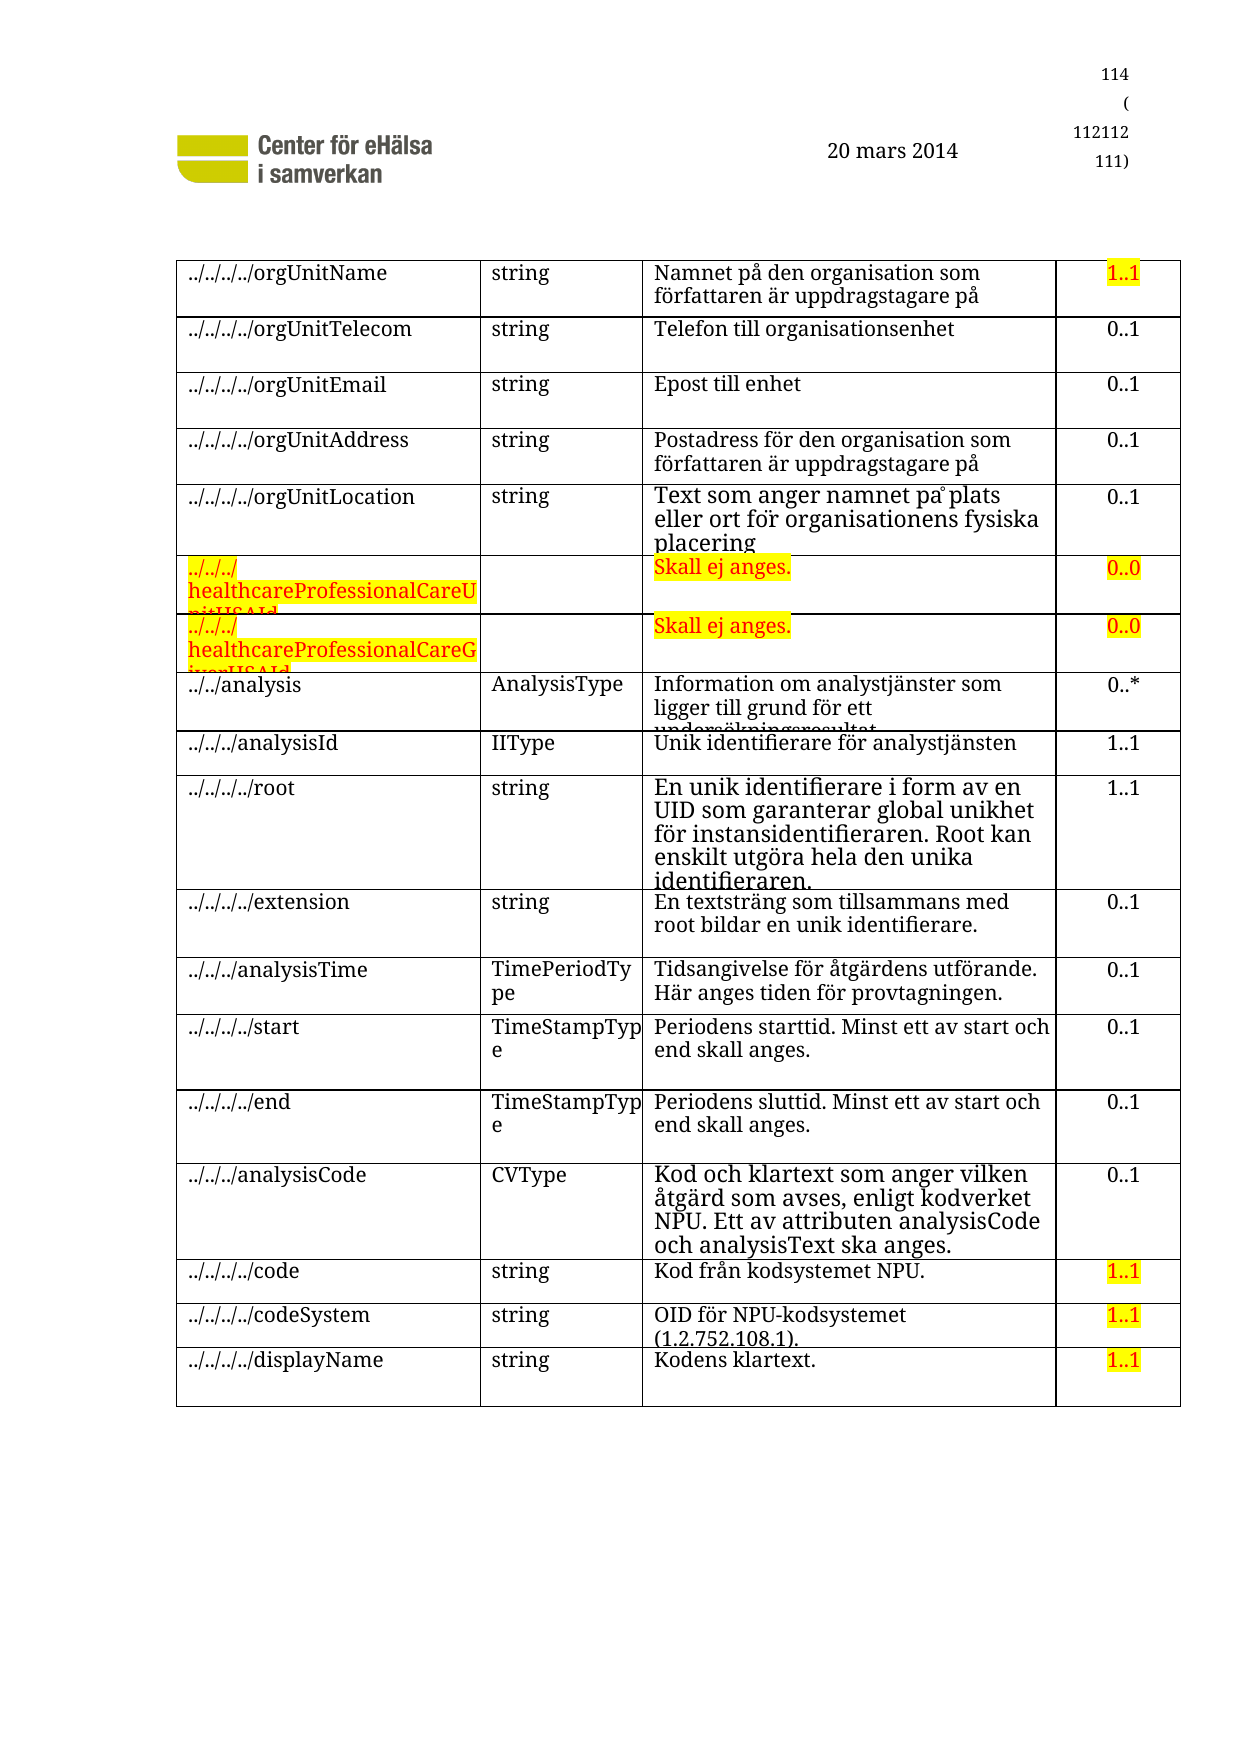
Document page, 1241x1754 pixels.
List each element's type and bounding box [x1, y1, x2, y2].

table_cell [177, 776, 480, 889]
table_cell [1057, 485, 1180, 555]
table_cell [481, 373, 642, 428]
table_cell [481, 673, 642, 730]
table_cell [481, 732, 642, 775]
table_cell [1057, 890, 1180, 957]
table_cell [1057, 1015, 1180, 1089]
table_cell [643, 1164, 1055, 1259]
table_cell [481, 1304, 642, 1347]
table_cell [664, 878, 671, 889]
picture [177, 135, 432, 183]
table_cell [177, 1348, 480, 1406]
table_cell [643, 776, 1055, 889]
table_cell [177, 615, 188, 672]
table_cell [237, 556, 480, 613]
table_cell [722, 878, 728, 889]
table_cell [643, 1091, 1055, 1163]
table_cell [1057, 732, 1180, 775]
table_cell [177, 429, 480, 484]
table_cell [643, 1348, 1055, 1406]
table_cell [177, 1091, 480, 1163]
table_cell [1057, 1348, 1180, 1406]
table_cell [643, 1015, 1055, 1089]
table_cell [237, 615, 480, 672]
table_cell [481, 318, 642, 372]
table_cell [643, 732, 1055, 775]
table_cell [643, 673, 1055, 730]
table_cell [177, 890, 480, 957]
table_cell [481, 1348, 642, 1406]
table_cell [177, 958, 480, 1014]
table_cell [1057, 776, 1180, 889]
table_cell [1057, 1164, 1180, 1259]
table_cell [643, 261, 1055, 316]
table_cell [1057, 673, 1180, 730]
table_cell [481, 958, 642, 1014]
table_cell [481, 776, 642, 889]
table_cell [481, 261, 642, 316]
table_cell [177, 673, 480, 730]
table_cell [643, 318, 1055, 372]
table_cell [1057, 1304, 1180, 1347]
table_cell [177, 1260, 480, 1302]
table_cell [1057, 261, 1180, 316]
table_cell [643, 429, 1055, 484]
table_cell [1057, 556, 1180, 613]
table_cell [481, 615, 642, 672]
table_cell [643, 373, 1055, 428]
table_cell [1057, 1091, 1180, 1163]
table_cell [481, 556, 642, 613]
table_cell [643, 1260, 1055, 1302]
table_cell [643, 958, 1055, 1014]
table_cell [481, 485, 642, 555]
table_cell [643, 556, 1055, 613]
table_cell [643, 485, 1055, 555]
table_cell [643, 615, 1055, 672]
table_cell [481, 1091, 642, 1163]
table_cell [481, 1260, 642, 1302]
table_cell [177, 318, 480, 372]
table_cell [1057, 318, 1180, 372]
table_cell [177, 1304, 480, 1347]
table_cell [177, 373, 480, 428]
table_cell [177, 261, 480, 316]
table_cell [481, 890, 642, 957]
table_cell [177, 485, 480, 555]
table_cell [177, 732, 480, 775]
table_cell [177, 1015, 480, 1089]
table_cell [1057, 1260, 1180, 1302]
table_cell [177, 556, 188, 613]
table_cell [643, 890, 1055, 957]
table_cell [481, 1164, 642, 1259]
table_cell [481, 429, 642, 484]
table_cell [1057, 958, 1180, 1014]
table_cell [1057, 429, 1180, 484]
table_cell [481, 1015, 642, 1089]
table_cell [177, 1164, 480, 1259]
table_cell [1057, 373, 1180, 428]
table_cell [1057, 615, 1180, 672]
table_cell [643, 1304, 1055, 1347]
